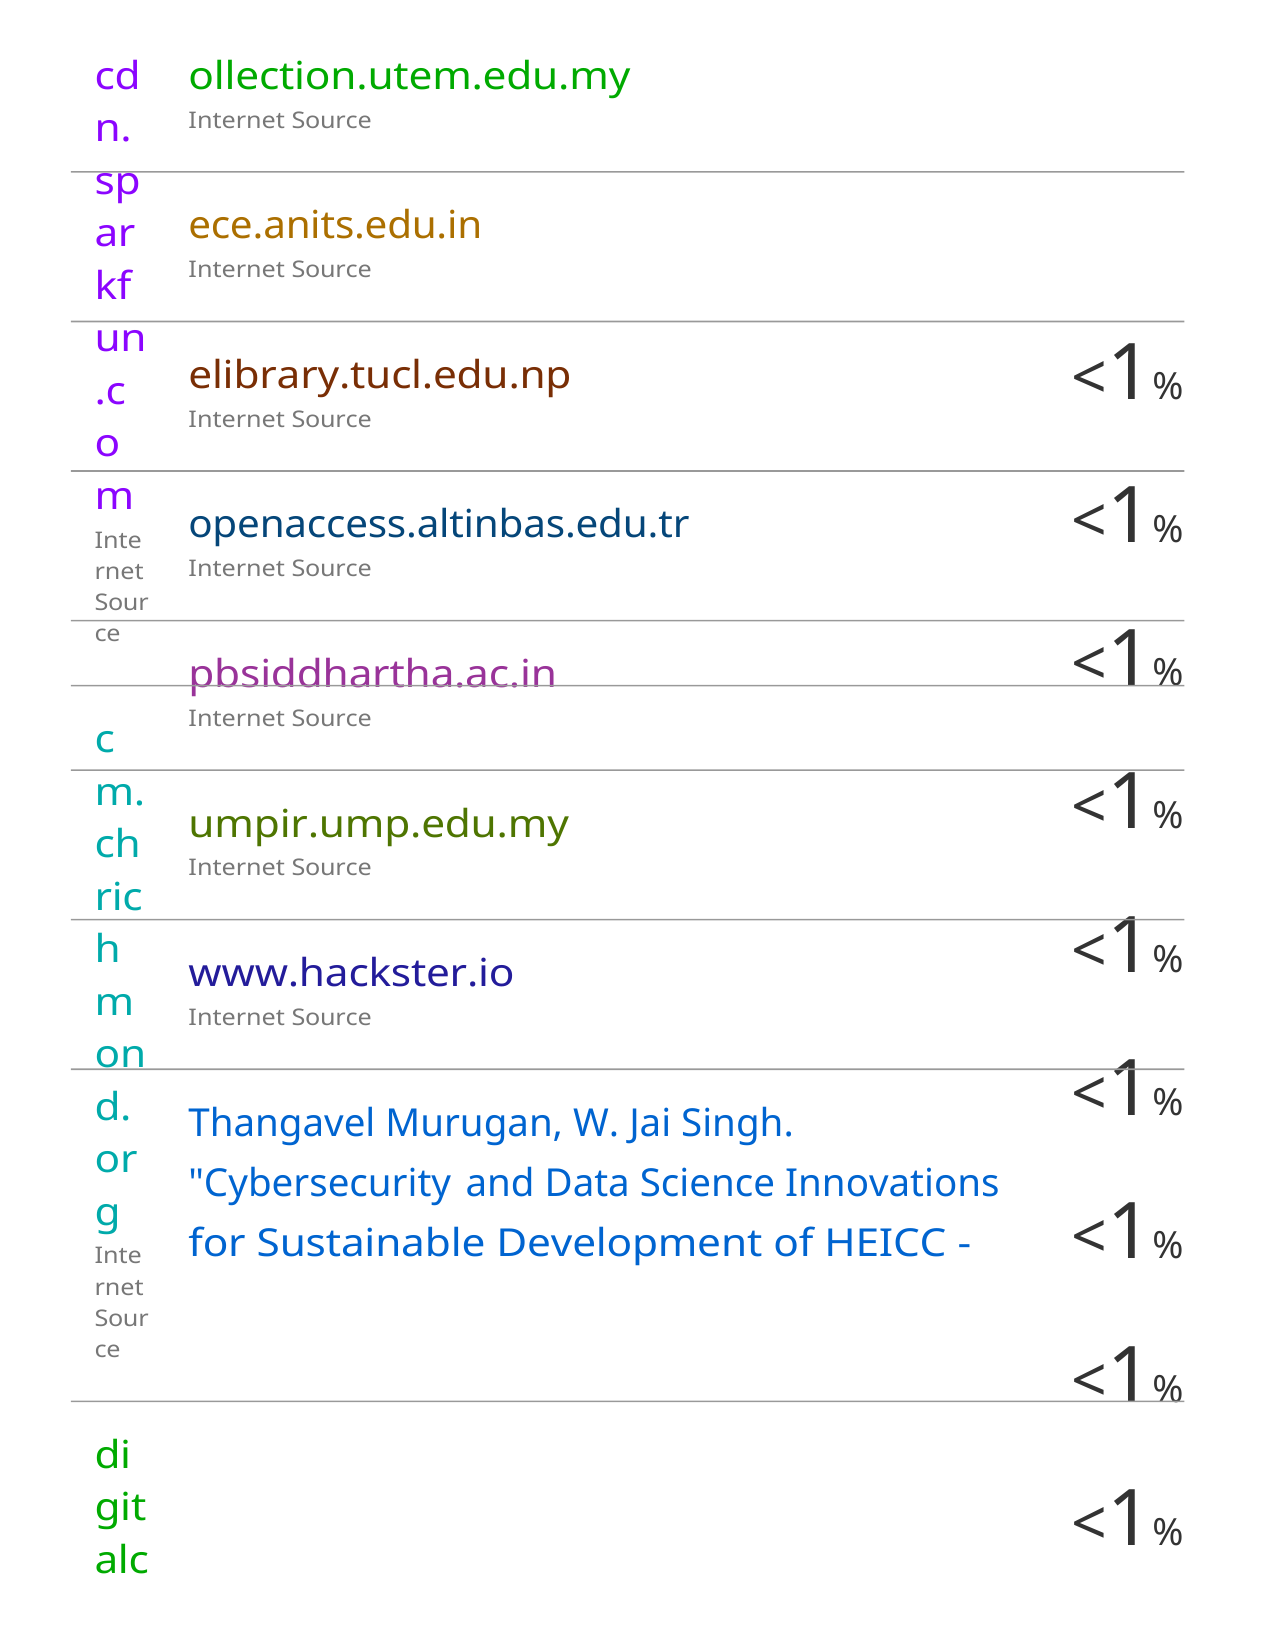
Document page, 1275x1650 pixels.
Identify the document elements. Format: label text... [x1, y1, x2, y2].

subtitle cdn.sparkfun.com [94, 48, 151, 171]
text <1% [1072, 745, 1186, 852]
subtitle digitalcollection.utem.edu.my [188, 48, 1001, 100]
subtitle umpir.ump.edu.my [188, 796, 1001, 848]
subtitle cdn.sparkfun.com [94, 323, 151, 470]
text <1% [1072, 316, 1186, 422]
text Internet Source [188, 1001, 1001, 1032]
text Internet Source [188, 702, 1001, 733]
text <1% [1072, 459, 1186, 565]
text Internet Source [94, 622, 151, 649]
subtitle cm.chrichmond.org [94, 921, 151, 1068]
text <1% [1072, 889, 1186, 995]
subtitle ece.anits.edu.in [188, 197, 1001, 250]
text <1% [1072, 602, 1186, 708]
text Internet Source [188, 104, 1001, 135]
subtitle www.hackster.io [188, 945, 1001, 998]
subtitle digitalcollection.utem.edu.my [94, 1427, 151, 1584]
text <1% [1072, 1462, 1186, 1568]
subtitle cm.chrichmond.org [94, 1071, 151, 1236]
subtitle cm.chrichmond.org [94, 771, 151, 918]
subtitle cdn.sparkfun.com [94, 173, 151, 320]
text Internet Source [94, 524, 151, 619]
text <1% [1072, 1032, 1186, 1138]
subtitle cm.chrichmond.org [94, 711, 151, 769]
subtitle pbsiddhartha.ac.in [188, 646, 1001, 684]
text <1% [1072, 1319, 1186, 1425]
subtitle Thangavel Murugan, W. Jai Singh. "Cybersecurity and Data Science Innovations for Sustainable Development of HEICC - [188, 1095, 1001, 1268]
text Internet Source [188, 253, 1001, 284]
text Internet Source [188, 851, 1001, 883]
subtitle elibrary.tucl.edu.np [188, 347, 1001, 399]
text Internet Source [94, 1239, 151, 1364]
subtitle cdn.sparkfun.com [94, 472, 151, 520]
text Internet Source [188, 403, 1001, 434]
subtitle openaccess.altinbas.edu.tr [188, 497, 1001, 549]
text <1% [1072, 1175, 1186, 1282]
text Internet Source [188, 552, 1001, 583]
